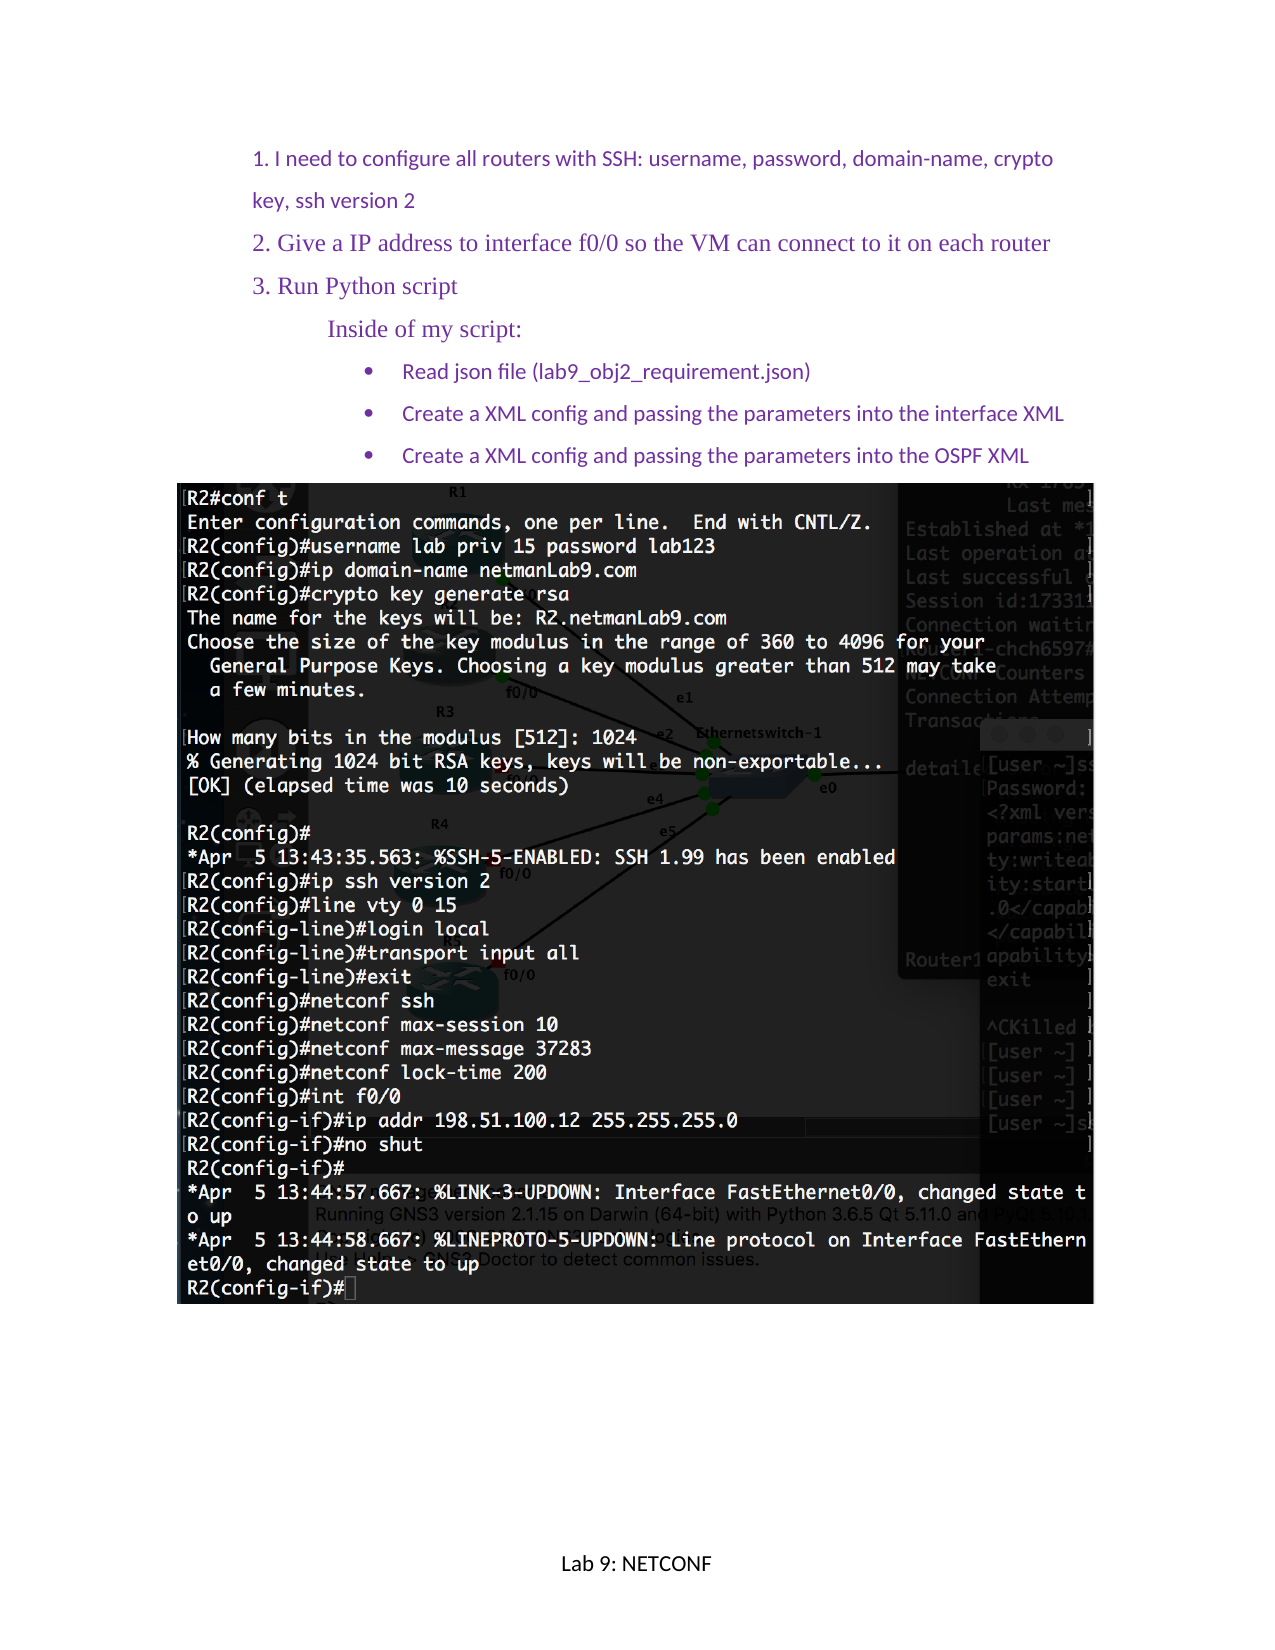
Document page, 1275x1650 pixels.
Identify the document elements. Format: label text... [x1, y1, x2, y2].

list Create a XML config and passing the parameters into the OSPF XML [364, 441, 1096, 469]
text Inside of my script: [177, 314, 1096, 343]
list 1. I need to configure all routers with SSH: username, password, domain-name, crypto key, ssh version 2 [252, 144, 1096, 214]
list Create a XML config and passing the parameters into the interface XML [364, 399, 1096, 427]
text 2. Give a IP address to interface f0/0 so the VM can connect to it on each router [177, 228, 1096, 256]
list Read json file (lab9_obj2_requirement.json) [364, 357, 1096, 385]
picture [177, 483, 1096, 1304]
text 3. Run Python script [177, 271, 1096, 299]
